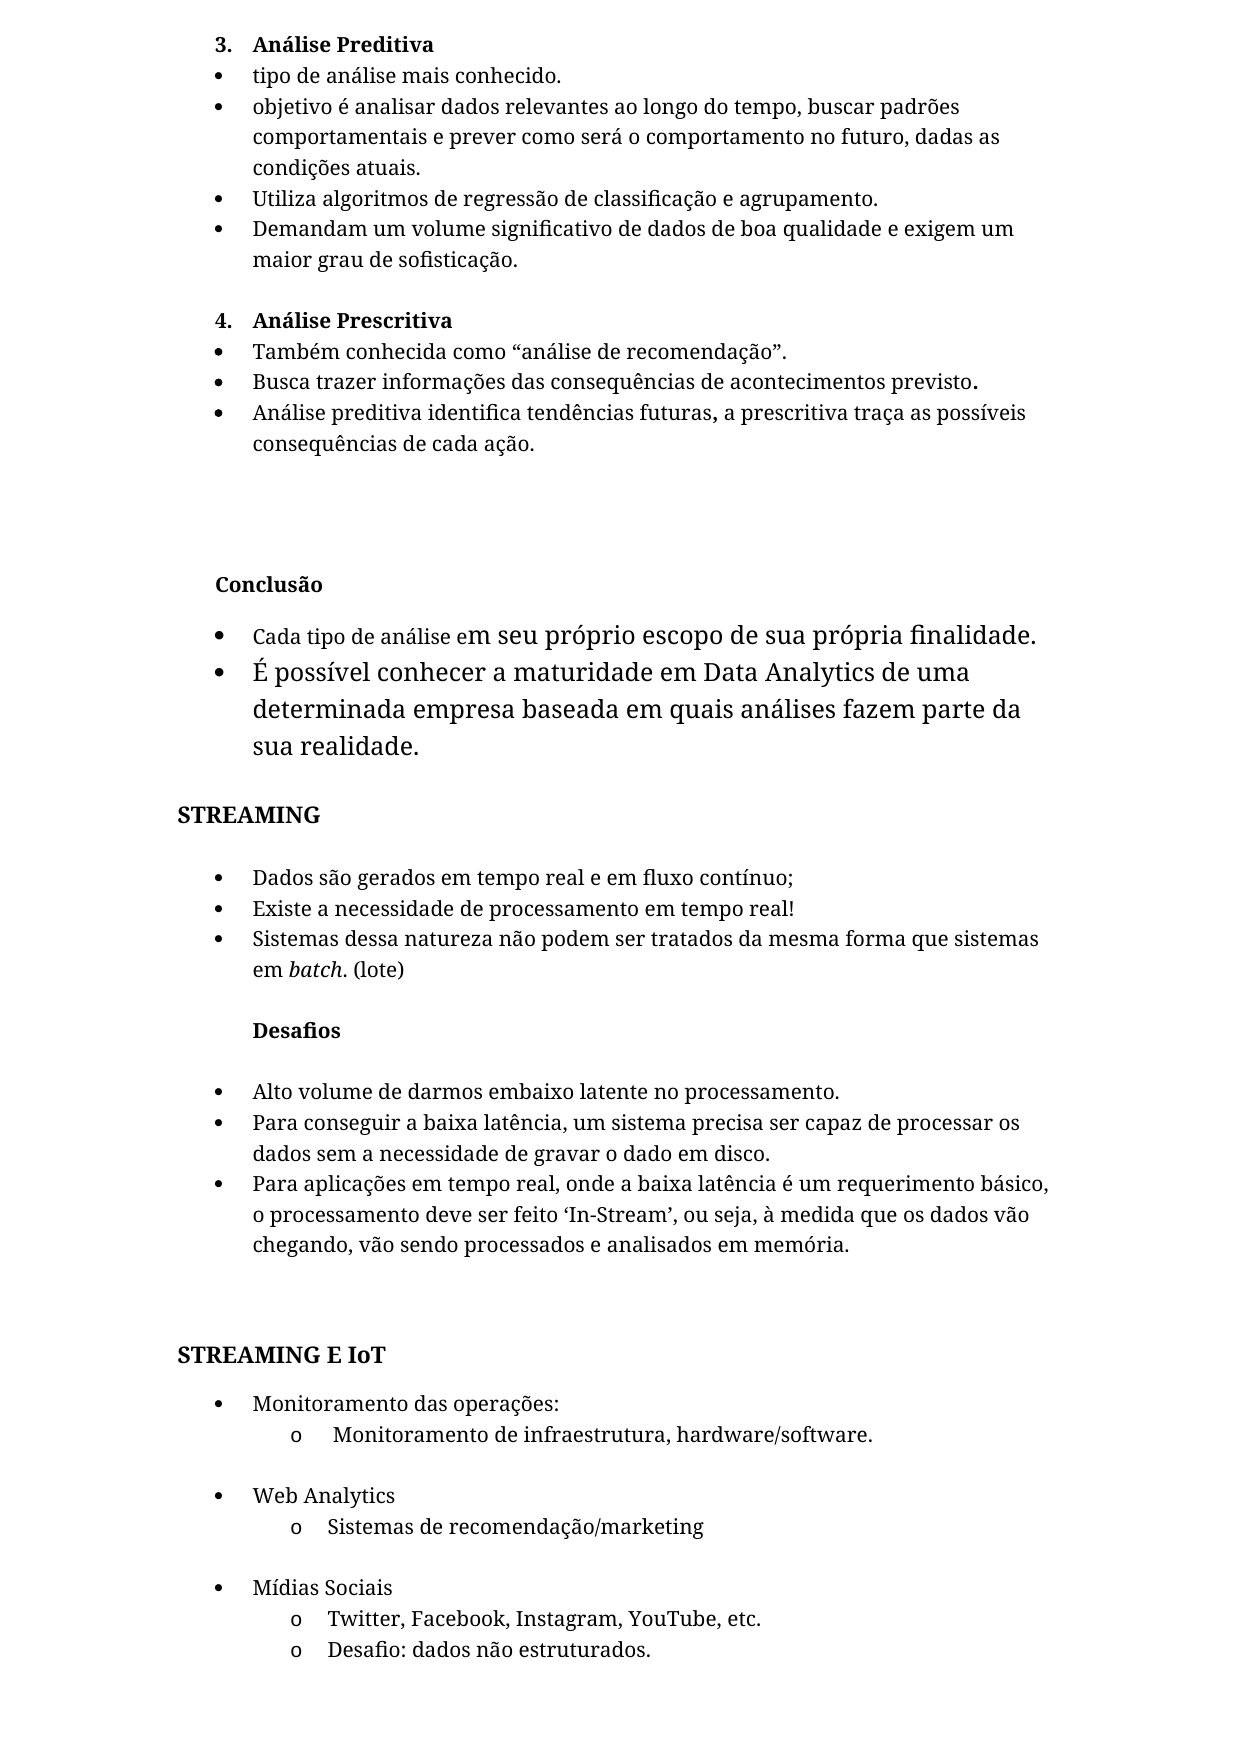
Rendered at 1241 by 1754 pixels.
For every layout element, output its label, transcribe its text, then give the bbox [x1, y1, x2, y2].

list Sistemas dessa natureza não podem ser tratados da mesma forma que sistemas em batch. (lote) [215, 924, 1063, 983]
list tipo de análise mais conhecido. [215, 61, 1063, 90]
list Monitoramento de infraestrutura, hardware/software. [290, 1420, 1063, 1449]
list Mídias Sociais [215, 1573, 1063, 1602]
list Twitter, Facebook, Instagram, YouTube, etc. [290, 1604, 1063, 1633]
list STREAMING [177, 799, 1063, 830]
list Análise preditiva identifica tendências futuras, a prescritiva traça as possíveis consequências de cada ação. [215, 398, 1063, 457]
list Alto volume de darmos embaixo latente no processamento. [215, 1077, 1063, 1106]
list Desafios [252, 1016, 1063, 1045]
list Também conhecida como “análise de recomendação”. [215, 337, 1063, 365]
list Cada tipo de análise em seu próprio escopo de sua própria finalidade. [215, 618, 1063, 652]
list Existe a necessidade de processamento em tempo real! [215, 894, 1063, 922]
list Demandam um volume significativo de dados de boa qualidade e exigem um maior grau de sofisticação. [215, 214, 1063, 273]
list Sistemas de recomendação/marketing [290, 1512, 1063, 1541]
list Análise Preditiva [215, 31, 1063, 59]
list Dados são gerados em tempo real e em fluxo contínuo; [215, 863, 1063, 892]
list Busca trazer informações das consequências de acontecimentos previsto. [215, 367, 1063, 396]
list objetivo é analisar dados relevantes ao longo do tempo, buscar padrões comportamentais e prever como será o comportamento no futuro, dadas as condições atuais. [215, 92, 1063, 182]
list Monitoramento das operações: [215, 1389, 1063, 1418]
list Para conseguir a baixa latência, um sistema precisa ser capaz de processar os dados sem a necessidade de gravar o dado em disco. [215, 1108, 1063, 1167]
list Desafio: dados não estruturados. [290, 1635, 1063, 1663]
text Conclusão [215, 571, 1063, 599]
list Web Analytics [215, 1482, 1063, 1510]
list Análise Prescritiva [215, 306, 1063, 335]
text STREAMING E IoT [177, 1339, 1063, 1370]
list Utiliza algoritmos de regressão de classificação e agrupamento. [215, 184, 1063, 212]
list Para aplicações em tempo real, onde a baixa latência é um requerimento básico, o processamento deve ser feito ‘In-Stream’, ou seja, à medida que os dados vão chegando, vão sendo processados e analisados em memória. [215, 1169, 1063, 1259]
list É possível conhecer a maturidade em Data Analytics de uma determinada empresa baseada em quais análises fazem parte da sua realidade. [215, 655, 1063, 762]
